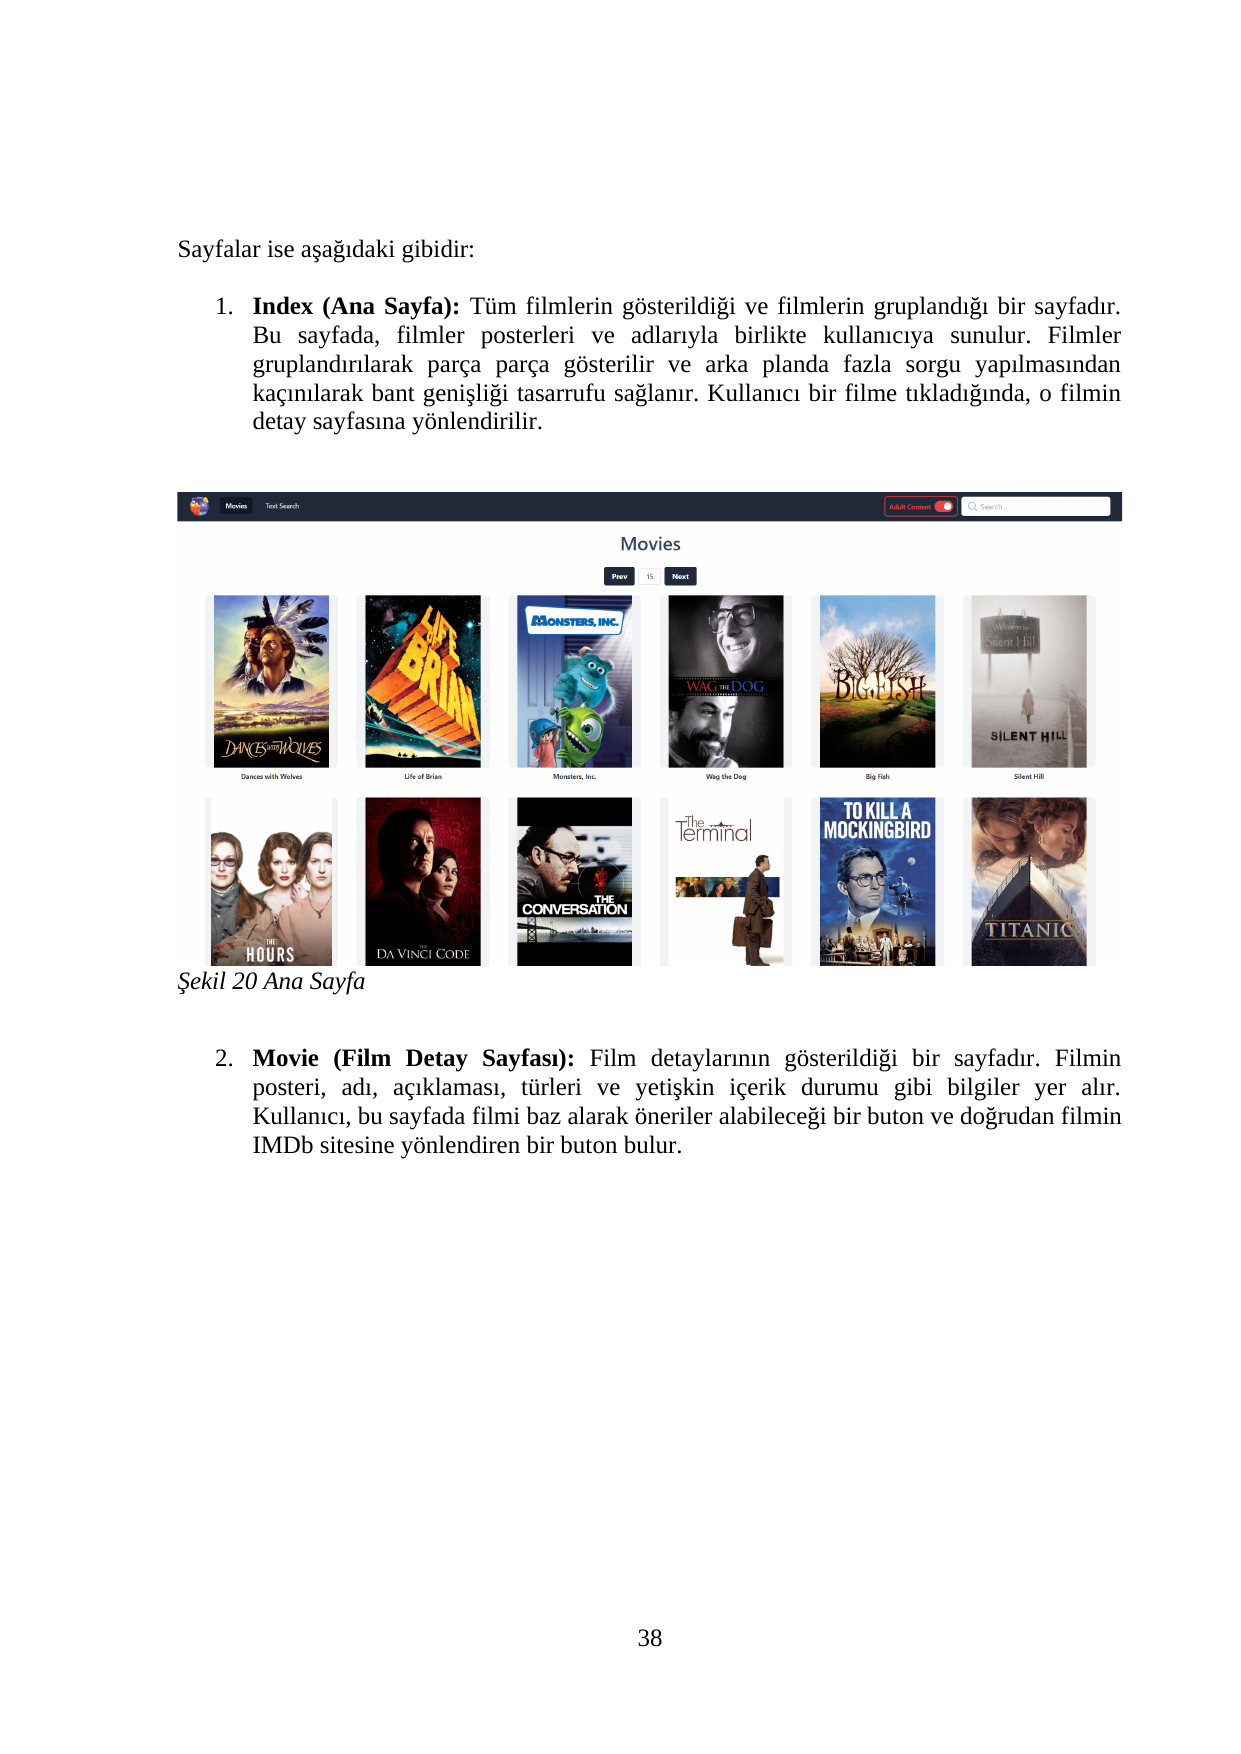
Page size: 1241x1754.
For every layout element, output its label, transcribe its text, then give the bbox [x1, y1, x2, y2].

list Movie (Film Detay Sayfası): Film detaylarının gösterildiği bir sayfadır. Filmin posteri, adı, açıklaması, türleri ve yetişkin içerik durumu gibi bilgiler yer alır. Kullanıcı, bu sayfada filmi baz alarak öneriler alabileceği bir buton ve doğrudan filmin IMDb sitesine yönlendiren bir buton bulur. [215, 1043, 1122, 1158]
picture [177, 492, 1123, 966]
text Şekil 20 Ana Sayfa [177, 966, 1122, 994]
list Index (Ana Sayfa): Tüm filmlerin gösterildiği ve filmlerin gruplandığı bir sayfadır. Bu sayfada, filmler posterleri ve adlarıyla birlikte kullanıcıya sunulur. Filmler gruplandırılarak parça parça gösterilir ve arka planda fazla sorgu yapılmasından kaçınılarak bant genişliği tasarrufu sağlanır. Kullanıcı bir filme tıkladığında, o filmin detay sayfasına yönlendirilir. [215, 291, 1122, 435]
text Sayfalar ise aşağıdaki gibidir: [177, 234, 1122, 263]
